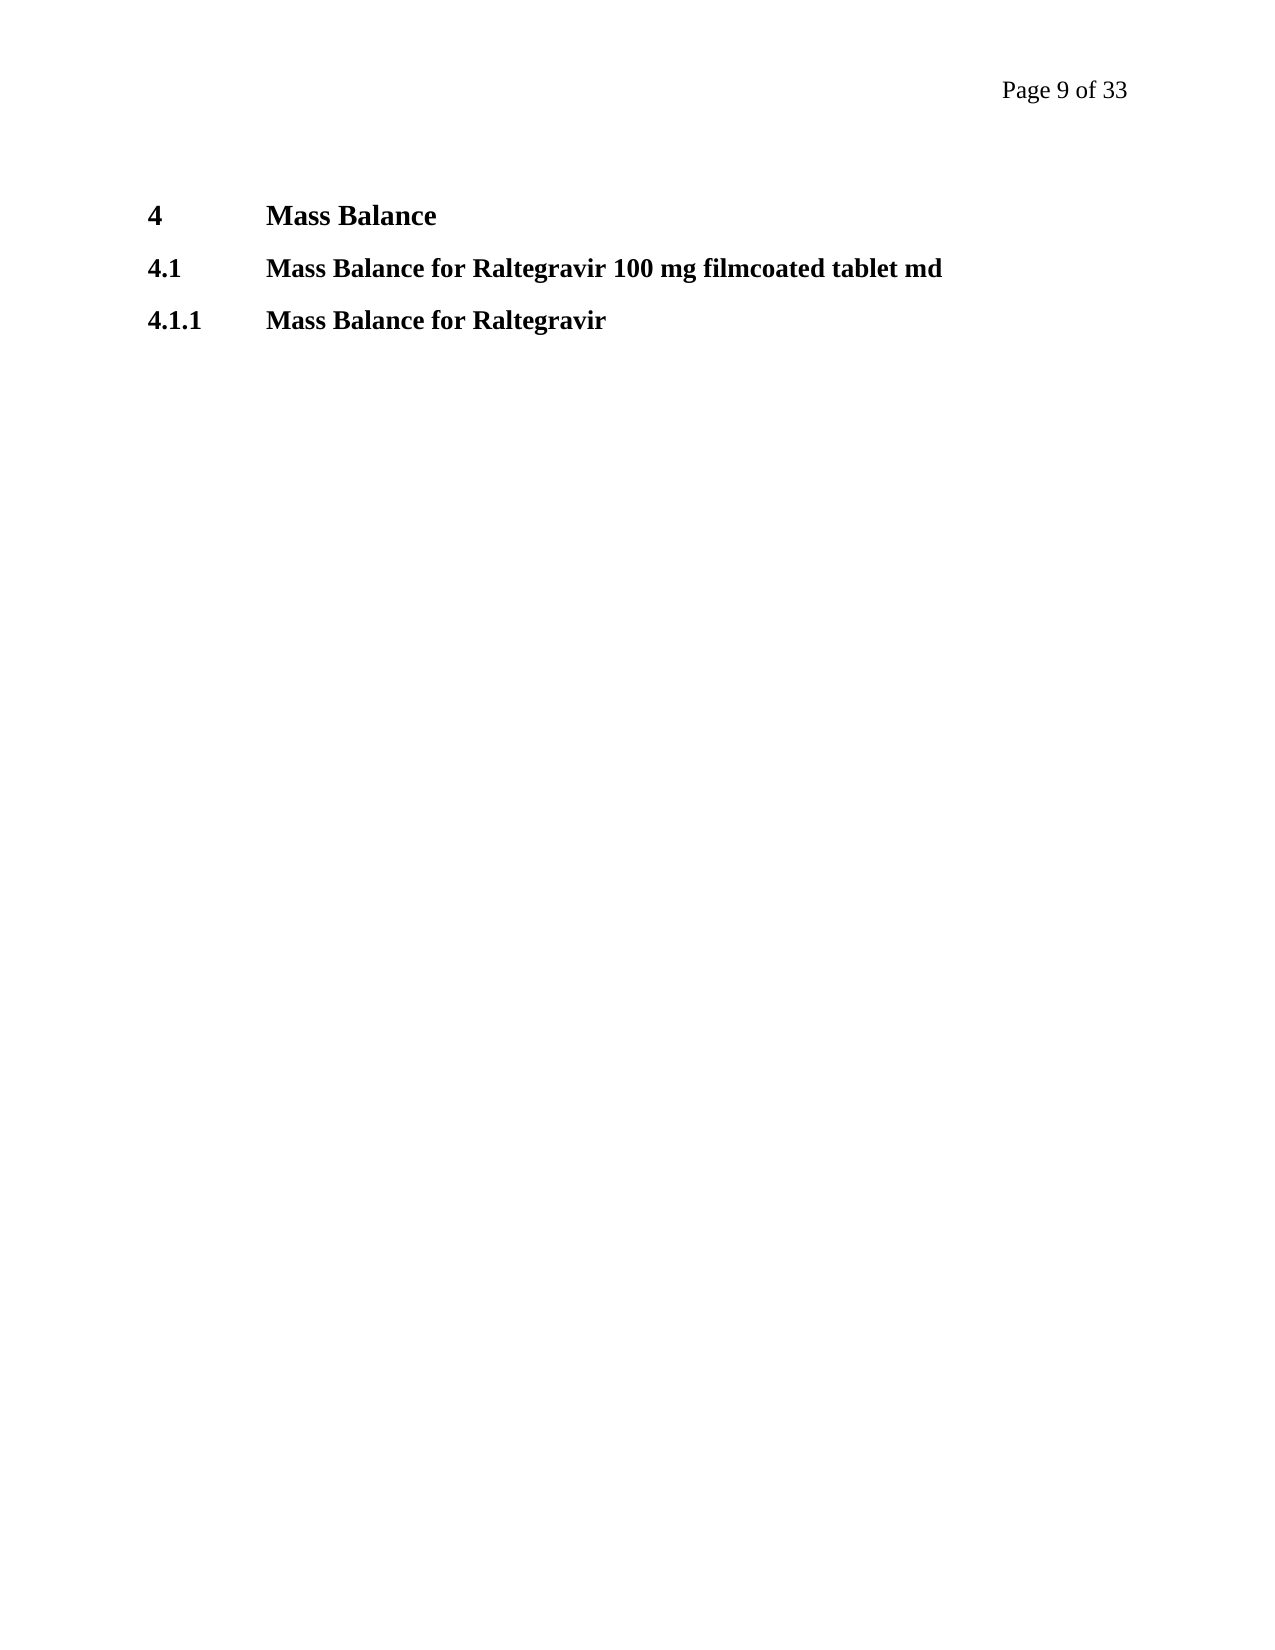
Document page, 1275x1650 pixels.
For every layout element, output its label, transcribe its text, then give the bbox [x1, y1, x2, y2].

subtitle Mass Balance for Raltegravir 100 mg filmcoated tablet md [148, 252, 1127, 283]
subtitle Mass Balance for Raltegravir [148, 304, 1127, 335]
subtitle Mass Balance [148, 198, 1127, 231]
